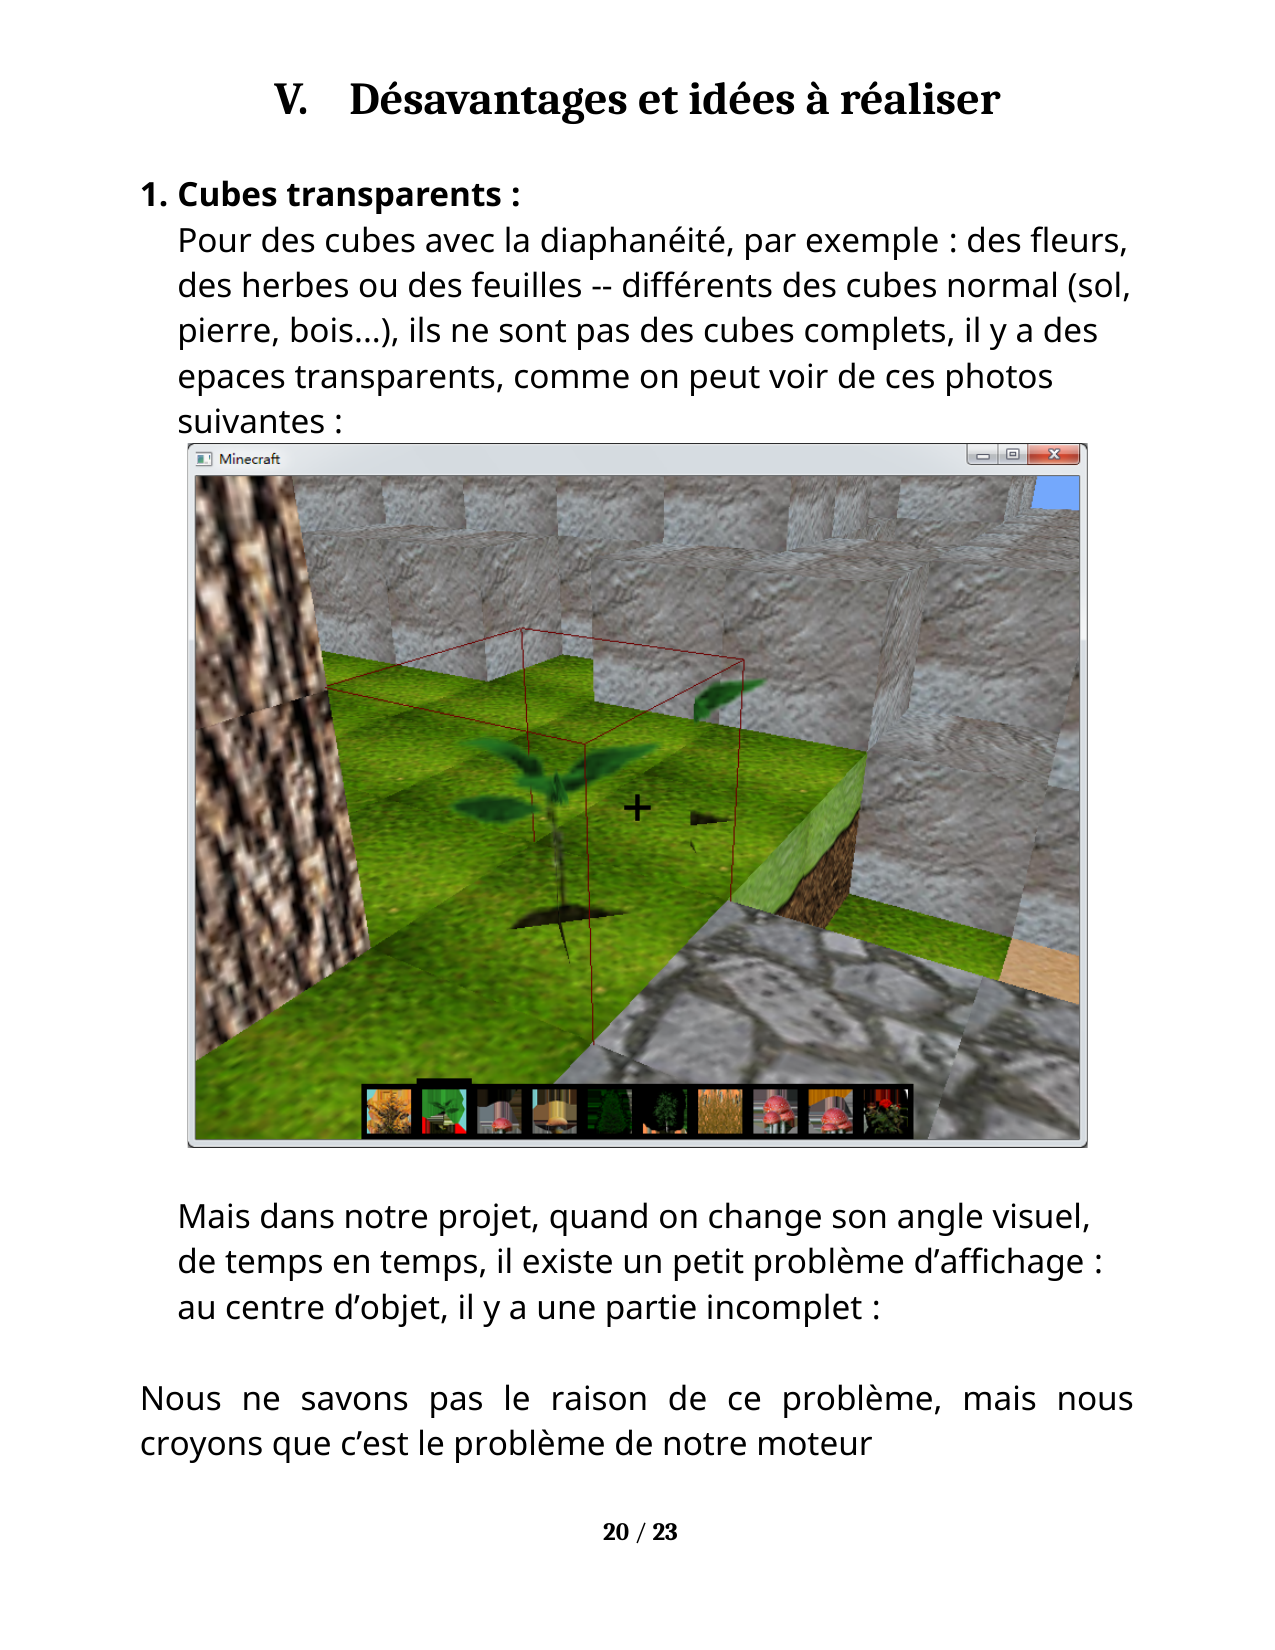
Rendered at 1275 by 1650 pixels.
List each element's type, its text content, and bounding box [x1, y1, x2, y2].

text au centre d’objet, il y a une partie incomplet : [177, 1283, 1135, 1329]
list Cubes transparents : [139, 171, 1135, 216]
text Mais dans notre projet, quand on change son angle visuel, de temps en temps, il existe un petit problème d’affichage : [177, 1193, 1135, 1283]
text Pour des cubes avec la diaphanéité, par exemple : des fleurs, des herbes ou des feuilles -- différents des cubes normal (sol, pierre, bois...), ils ne sont pas des cubes complets, il y a des epaces transparents, comme on peut voir de ces photos suivantes : [177, 216, 1135, 443]
picture [187, 443, 1088, 1148]
text Nous ne savons pas le raison de ce problème, mais nous croyons que c’est le problème de notre moteur [139, 1374, 1135, 1465]
list Désavantages et idées à réaliser [139, 73, 1135, 126]
